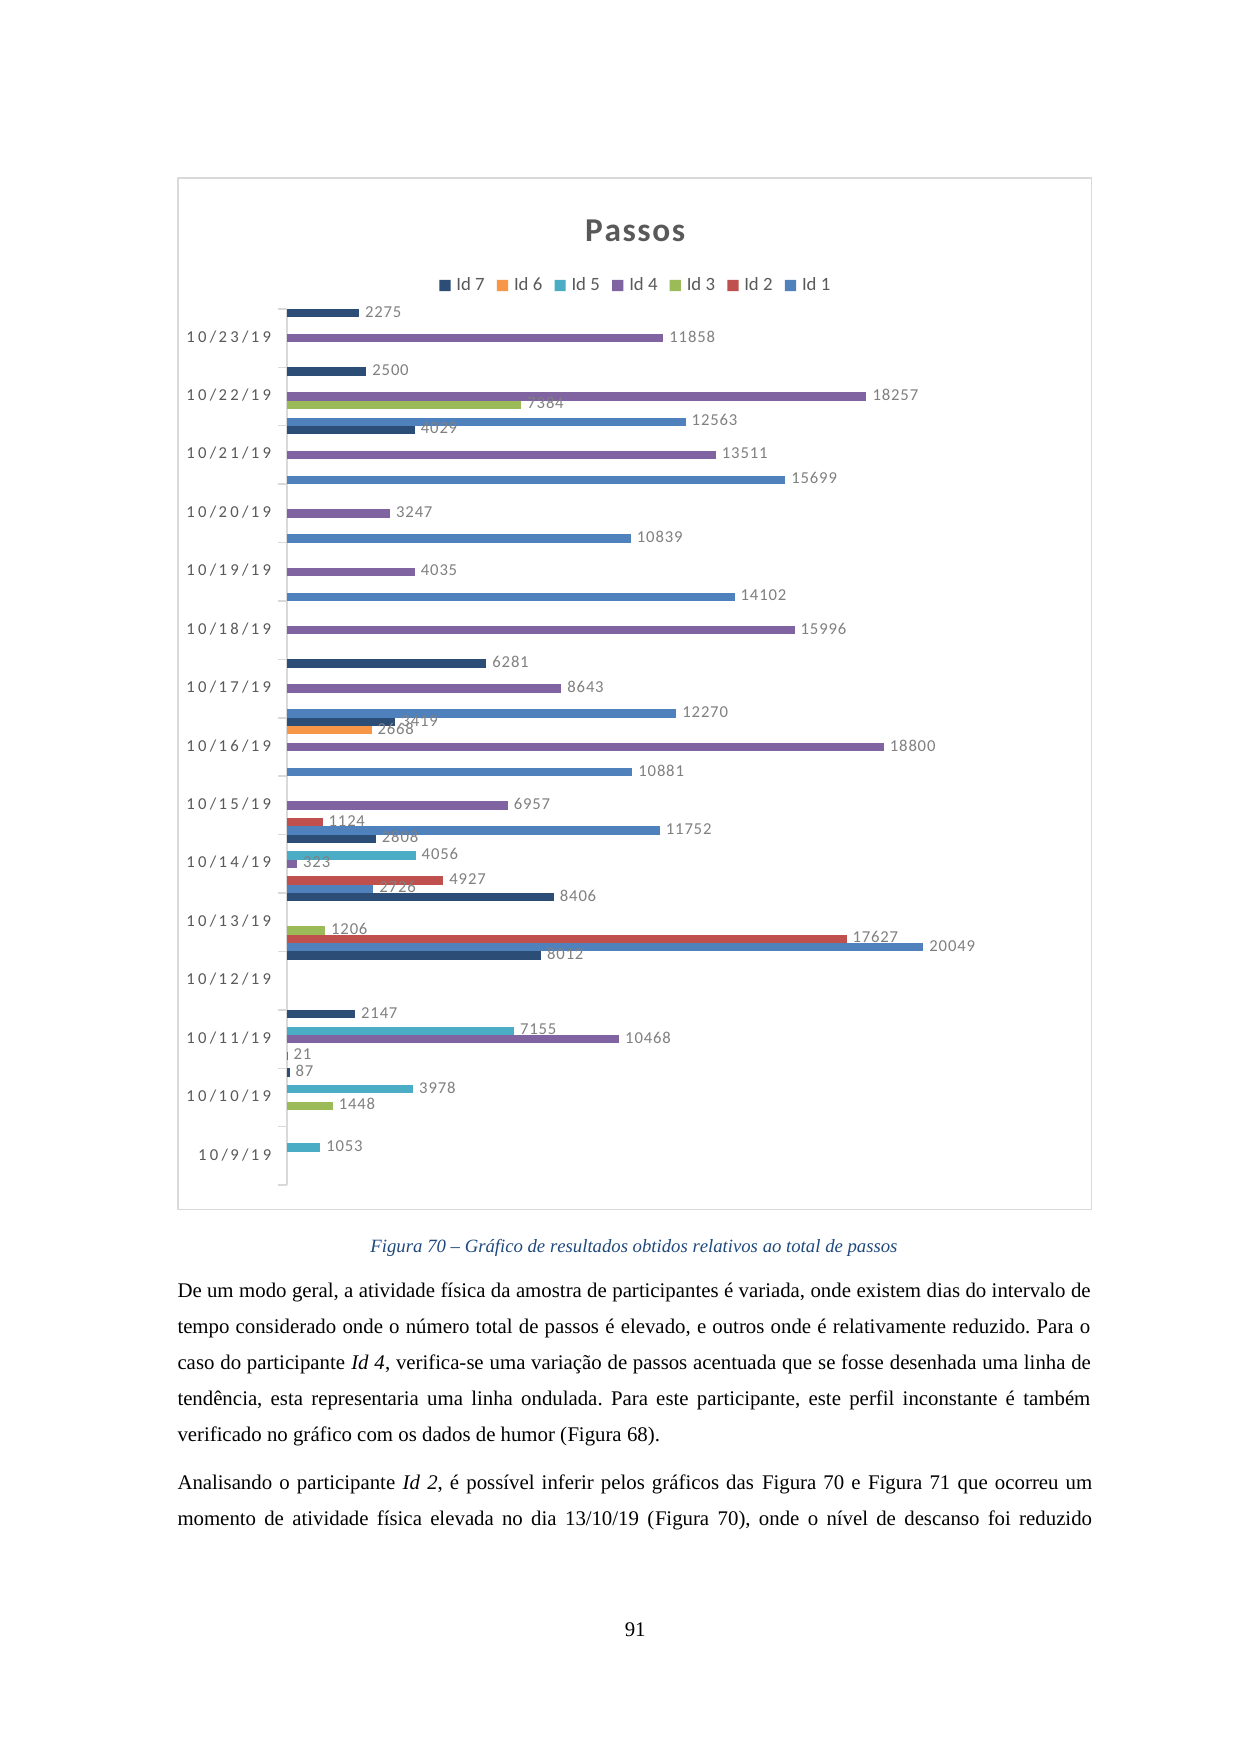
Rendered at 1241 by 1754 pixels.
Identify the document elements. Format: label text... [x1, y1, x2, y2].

text Figura 70 – Gráfico de resultados obtidos relativos ao total de passos [177, 1235, 1092, 1257]
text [177, 1470, 1092, 1530]
text De um modo geral, a atividade física da amostra de participantes é variada, onde existem dias do intervalo de tempo considerado onde o número total de passos é elevado, e outros onde é relativamente reduzido. Para o caso do participante Id 4, verifica-se uma variação de passos acentuada que se fosse desenhada uma linha de tendência, esta representaria uma linha ondulada. Para este participante, este perfil inconstante é também verificado no gráfico com os dados de humor (Figura 68). [177, 1277, 1092, 1446]
